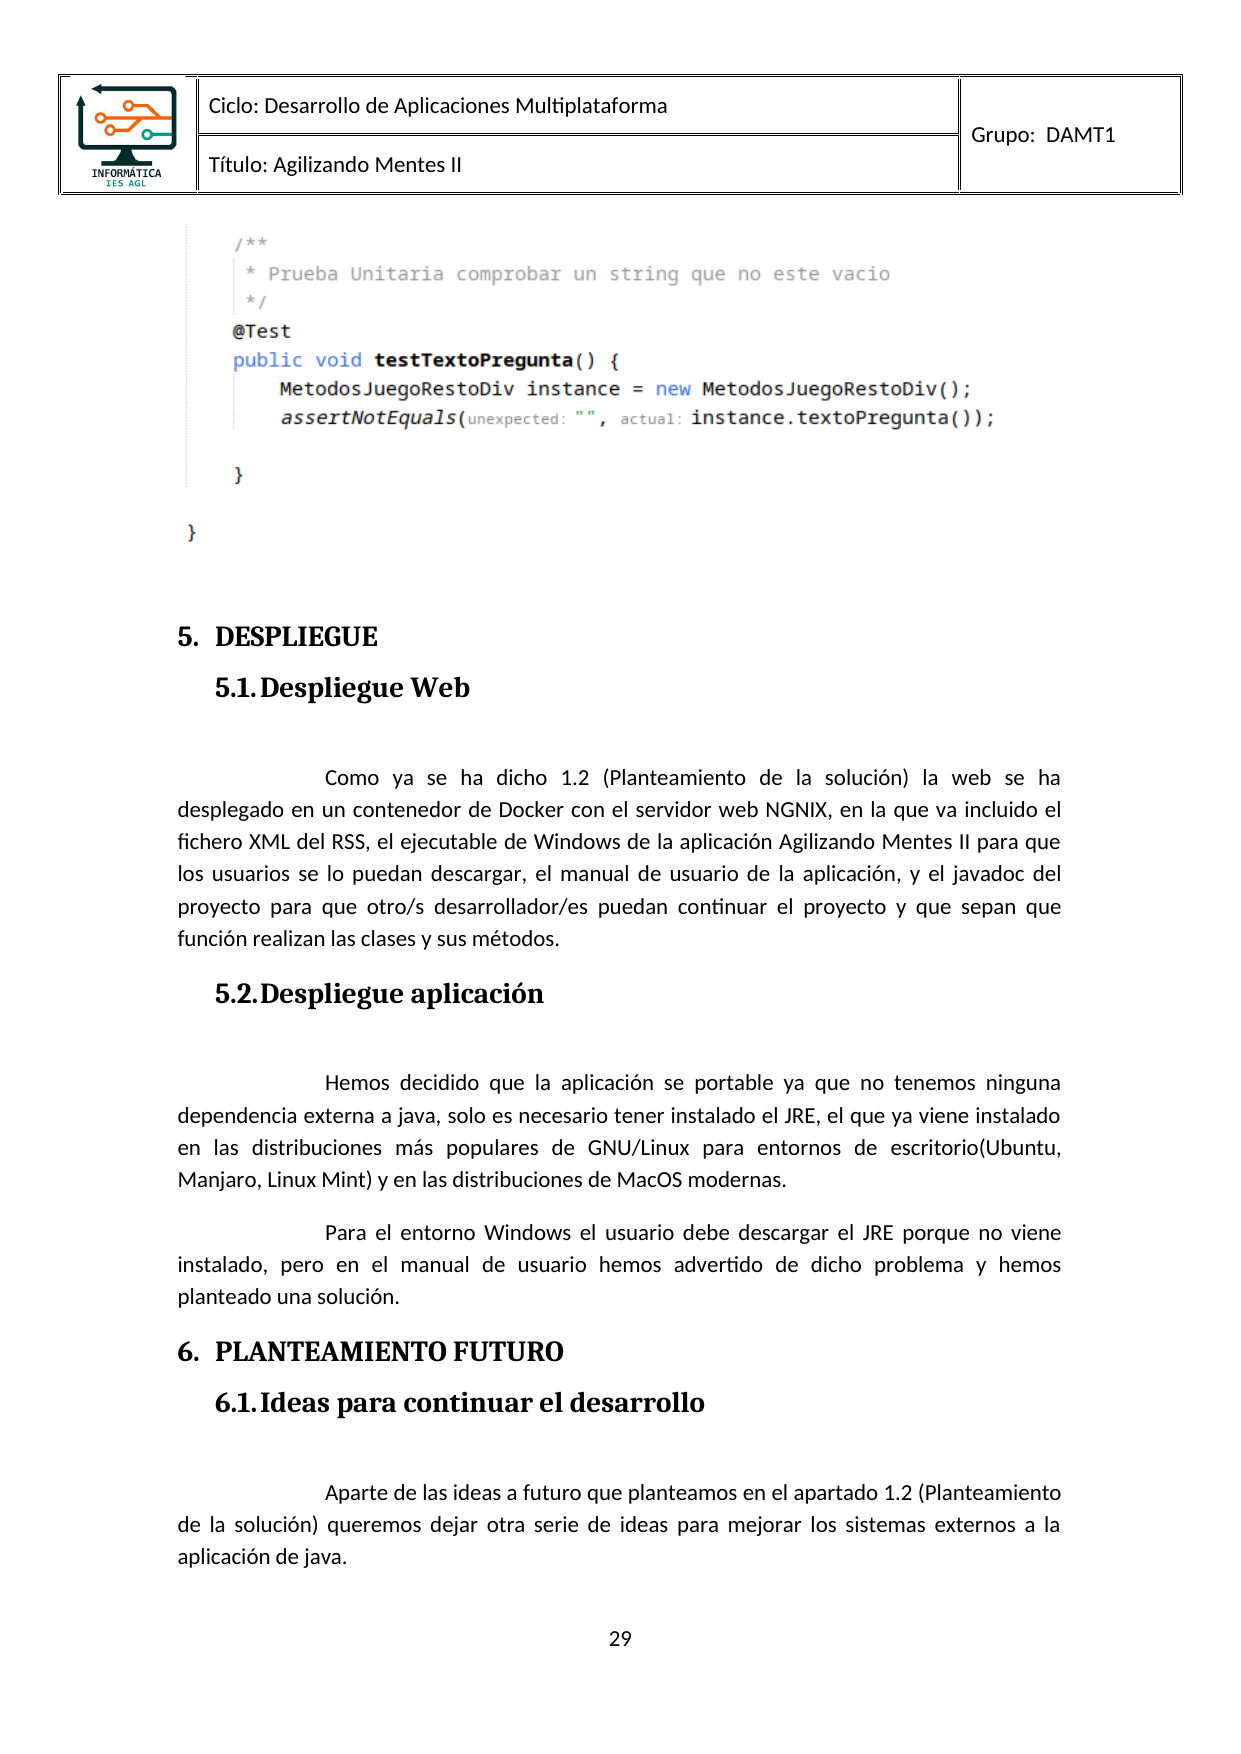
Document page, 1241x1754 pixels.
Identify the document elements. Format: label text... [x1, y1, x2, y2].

text Aparte de las ideas a futuro que planteamos en el apartado 1.2 (Planteamiento de la solución) queremos dejar otra serie de ideas para mejorar los sistemas externos a la aplicación de java. [177, 1478, 1063, 1571]
picture [177, 223, 1063, 564]
text Para el entorno Windows el usuario debe descargar el JRE porque no viene instalado, pero en el manual de usuario hemos advertido de dicho problema y hemos planteado una solución. [177, 1218, 1063, 1311]
subtitle Despliegue aplicación [215, 977, 1063, 1011]
text Como ya se ha dicho 1.2 (Planteamiento de la solución) la web se ha desplegado en un contenedor de Docker con el servidor web NGNIX, en la que va incluido el fichero XML del RSS, el ejecutable de Windows de la aplicación Agilizando Mentes II para que los usuarios se lo puedan descargar, el manual de usuario de la aplicación, y el javadoc del proyecto para que otro/s desarrollador/es puedan continuar el proyecto y que sepan que función realizan las clases y sus métodos. [177, 763, 1063, 952]
picture [70, 76, 186, 192]
subtitle Despliegue Web [215, 671, 1063, 705]
text Hemos decidido que la aplicación se portable ya que no tenemos ninguna dependencia externa a java, solo es necesario tener instalado el JRE, el que ya viene instalado en las distribuciones más populares de GNU/Linux para entornos de escritorio(Ubuntu, Manjaro, Linux Mint) y en las distribuciones de MacOS modernas. [177, 1068, 1063, 1193]
subtitle Ideas para continuar el desarrollo [215, 1387, 1063, 1420]
subtitle DESPLIEGUE [177, 620, 1063, 654]
subtitle PLANTEAMIENTO FUTURO [177, 1336, 1063, 1369]
